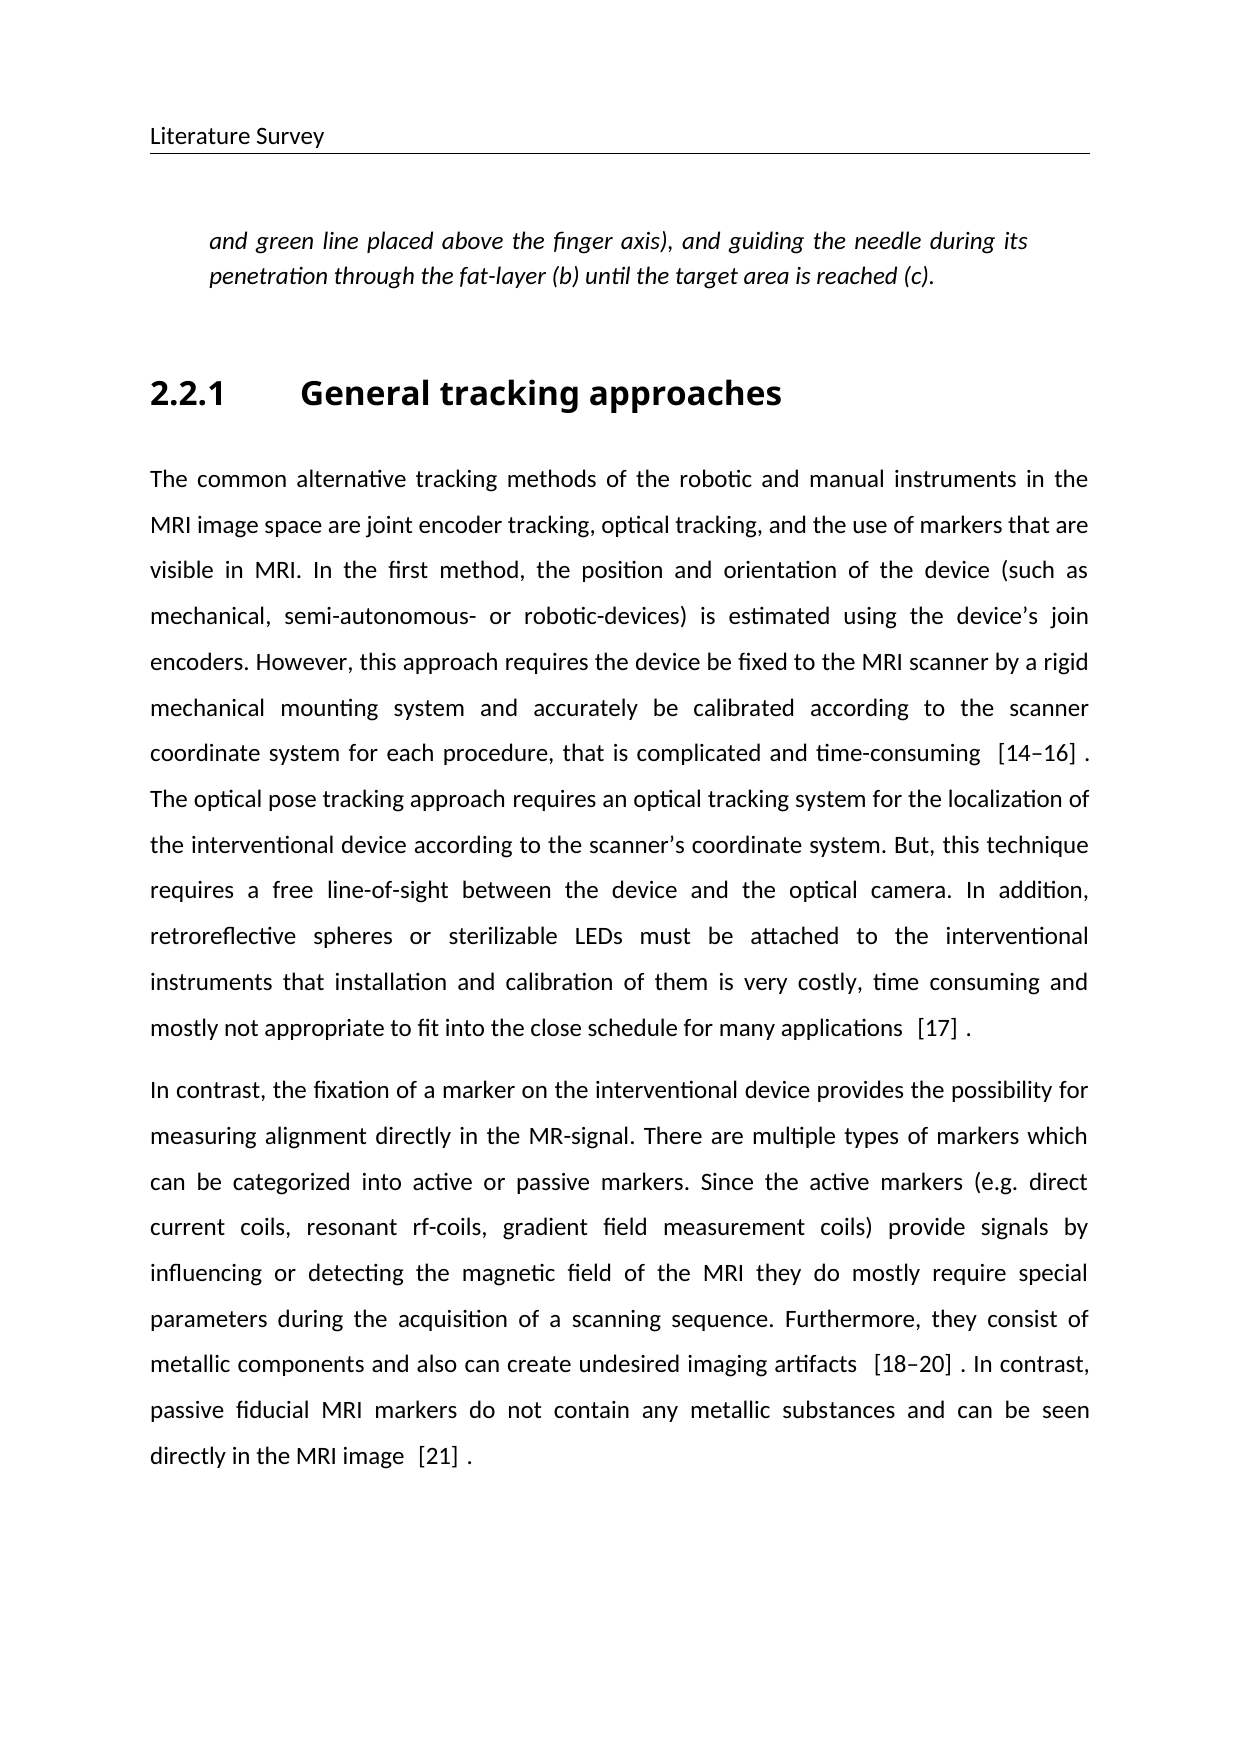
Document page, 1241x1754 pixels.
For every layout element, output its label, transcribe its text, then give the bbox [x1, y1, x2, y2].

text In contrast, the fixation of a marker on the interventional device provides the possibility for measuring alignment directly in the MR-signal. There are multiple types of markers which can be categorized into active or passive markers. Since the active markers (e.g. direct current coils, resonant rf-coils, gradient field measurement coils) provide signals by influencing or detecting the magnetic field of the MRI they do mostly require special parameters during the acquisition of a scanning sequence. Furthermore, they consist of metallic components and also can create undesired imaging artifacts . In contrast, passive fiducial MRI markers do not contain any metallic substances and can be seen directly in the MRI image . [150, 1074, 1090, 1471]
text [209, 225, 1031, 291]
subtitle General tracking approaches [150, 370, 1090, 415]
text The common alternative tracking methods of the robotic and manual instruments in the MRI image space are joint encoder tracking, optical tracking, and the use of markers that are visible in MRI. In the first method, the position and orientation of the device (such as mechanical, semi-autonomous- or robotic-devices) is estimated using the device’s join encoders. However, this approach requires the device be fixed to the MRI scanner by a rigid mechanical mounting system and accurately be calibrated according to the scanner coordinate system for each procedure, that is complicated and time-consuming . The optical pose tracking approach requires an optical tracking system for the localization of the interventional device according to the scanner’s coordinate system. But, this technique requires a free line-of-sight between the device and the optical camera. In addition, retroreflective spheres or sterilizable LEDs must be attached to the interventional instruments that installation and calibration of them is very costly, time consuming and mostly not appropriate to fit into the close schedule for many applications . [150, 463, 1090, 1042]
